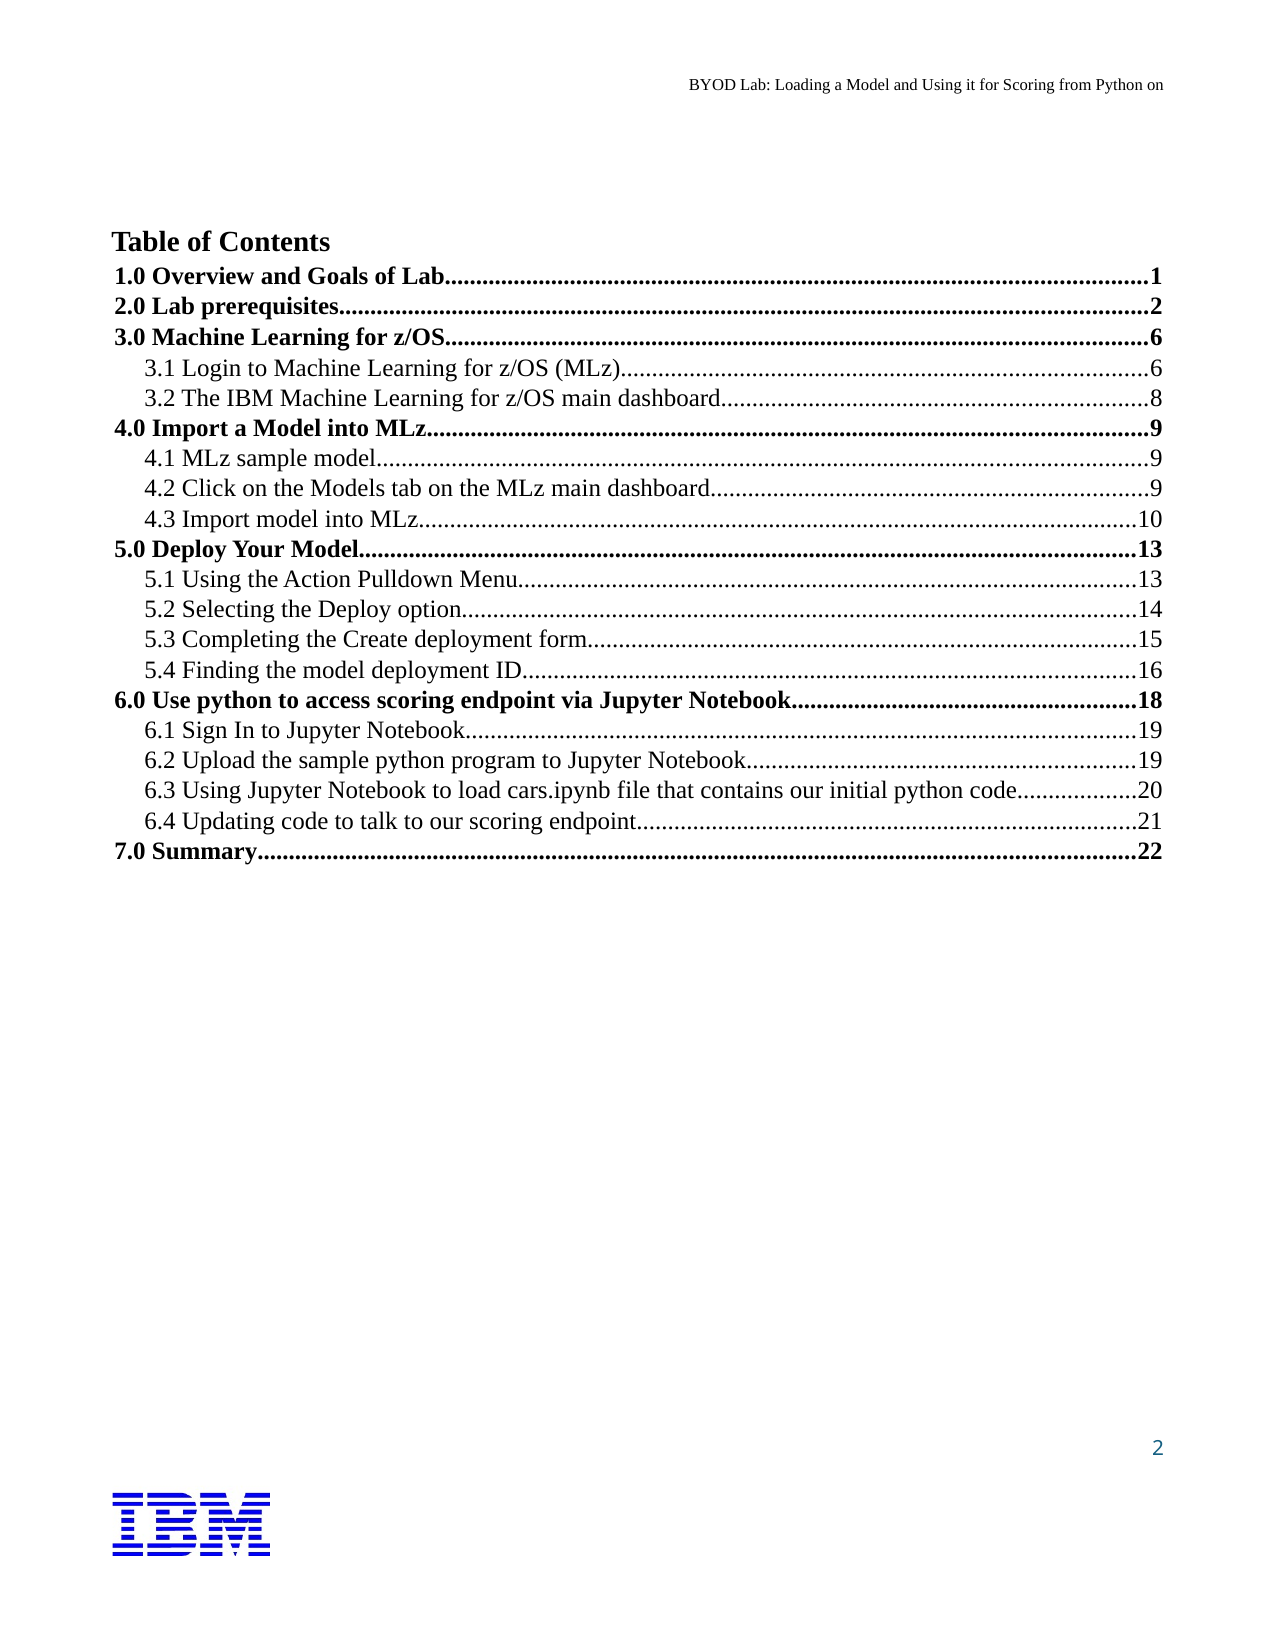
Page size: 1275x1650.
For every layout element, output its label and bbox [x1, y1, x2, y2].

picture [112, 1461, 270, 1556]
